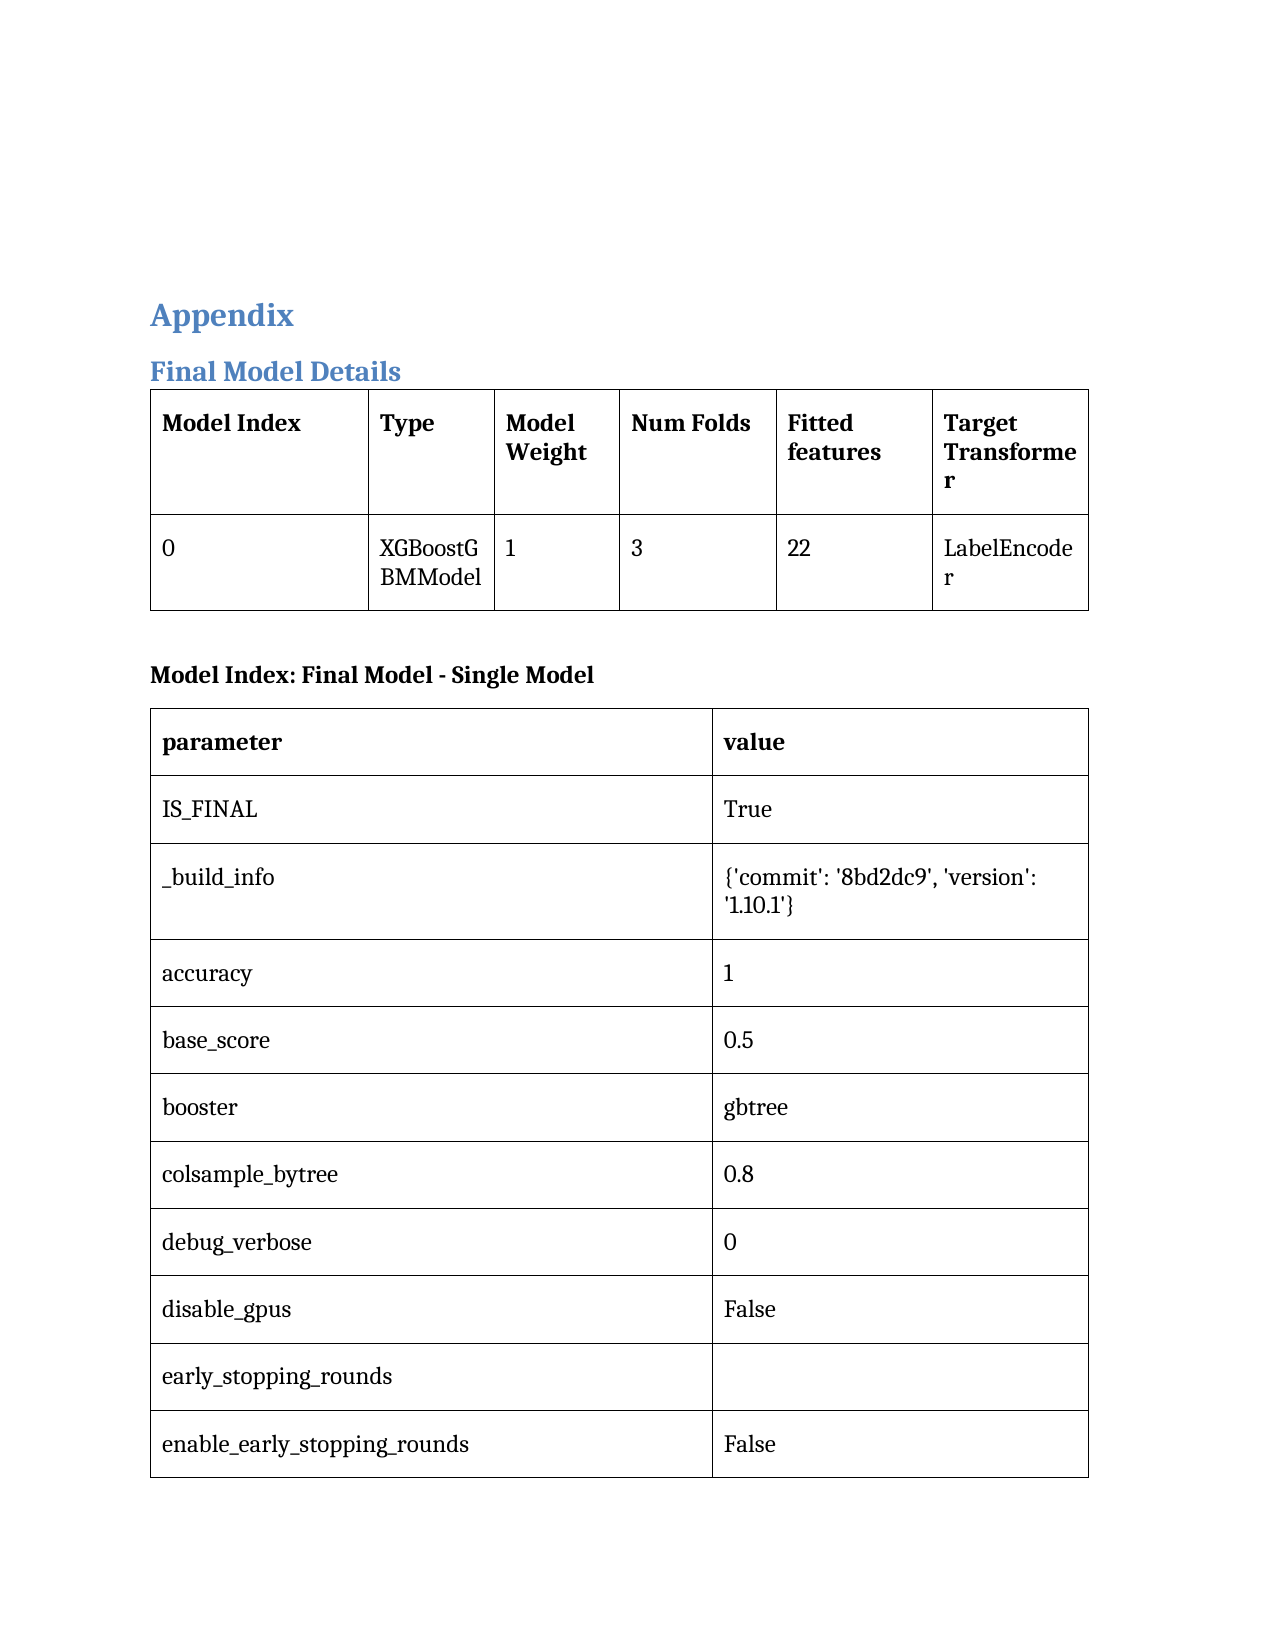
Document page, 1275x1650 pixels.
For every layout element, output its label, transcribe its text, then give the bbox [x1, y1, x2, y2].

table_header Model Weight [495, 390, 619, 514]
table_cell [713, 1344, 1088, 1410]
table_cell 3 [620, 515, 776, 610]
table_cell False [713, 1276, 1088, 1342]
subtitle Appendix [150, 296, 1125, 335]
table_cell 0.5 [713, 1007, 1088, 1073]
table_cell 0 [713, 1209, 1088, 1275]
table_cell colsample_bytree [151, 1142, 712, 1208]
table_cell False [713, 1411, 1088, 1477]
table_header Model Index [151, 390, 368, 514]
table_header Num Folds [620, 390, 776, 514]
table_cell gbtree [713, 1074, 1088, 1141]
table_cell True [713, 776, 1088, 843]
table_cell _build_info [151, 844, 712, 939]
table_cell accuracy [151, 940, 712, 1006]
table_cell 0 [151, 515, 368, 610]
table_cell enable_early_stopping_rounds [151, 1411, 712, 1477]
table_cell XGBoostGBMModel [369, 515, 494, 610]
table_cell {'commit': '8bd2dc9', 'version': '1.10.1'} [713, 844, 1088, 939]
table_cell IS_FINAL [151, 776, 712, 843]
table_header Fitted features [777, 390, 932, 514]
subtitle Final Model Details [150, 356, 1125, 389]
table_cell LabelEncoder [933, 515, 1088, 610]
table_cell 1 [713, 940, 1088, 1006]
table_header Type [369, 390, 494, 514]
table_cell disable_gpus [151, 1276, 712, 1342]
table_cell early_stopping_rounds [151, 1344, 712, 1410]
table_cell base_score [151, 1007, 712, 1073]
text Model Index: Final Model - Single Model [150, 661, 1125, 689]
table_header parameter [151, 709, 712, 775]
table_header value [713, 709, 1088, 775]
table_cell 22 [777, 515, 932, 610]
table_cell debug_verbose [151, 1209, 712, 1275]
table_cell 1 [495, 515, 619, 610]
table_header Target Transformer [933, 390, 1088, 514]
table_cell 0.8 [713, 1142, 1088, 1208]
table_cell booster [151, 1074, 712, 1141]
